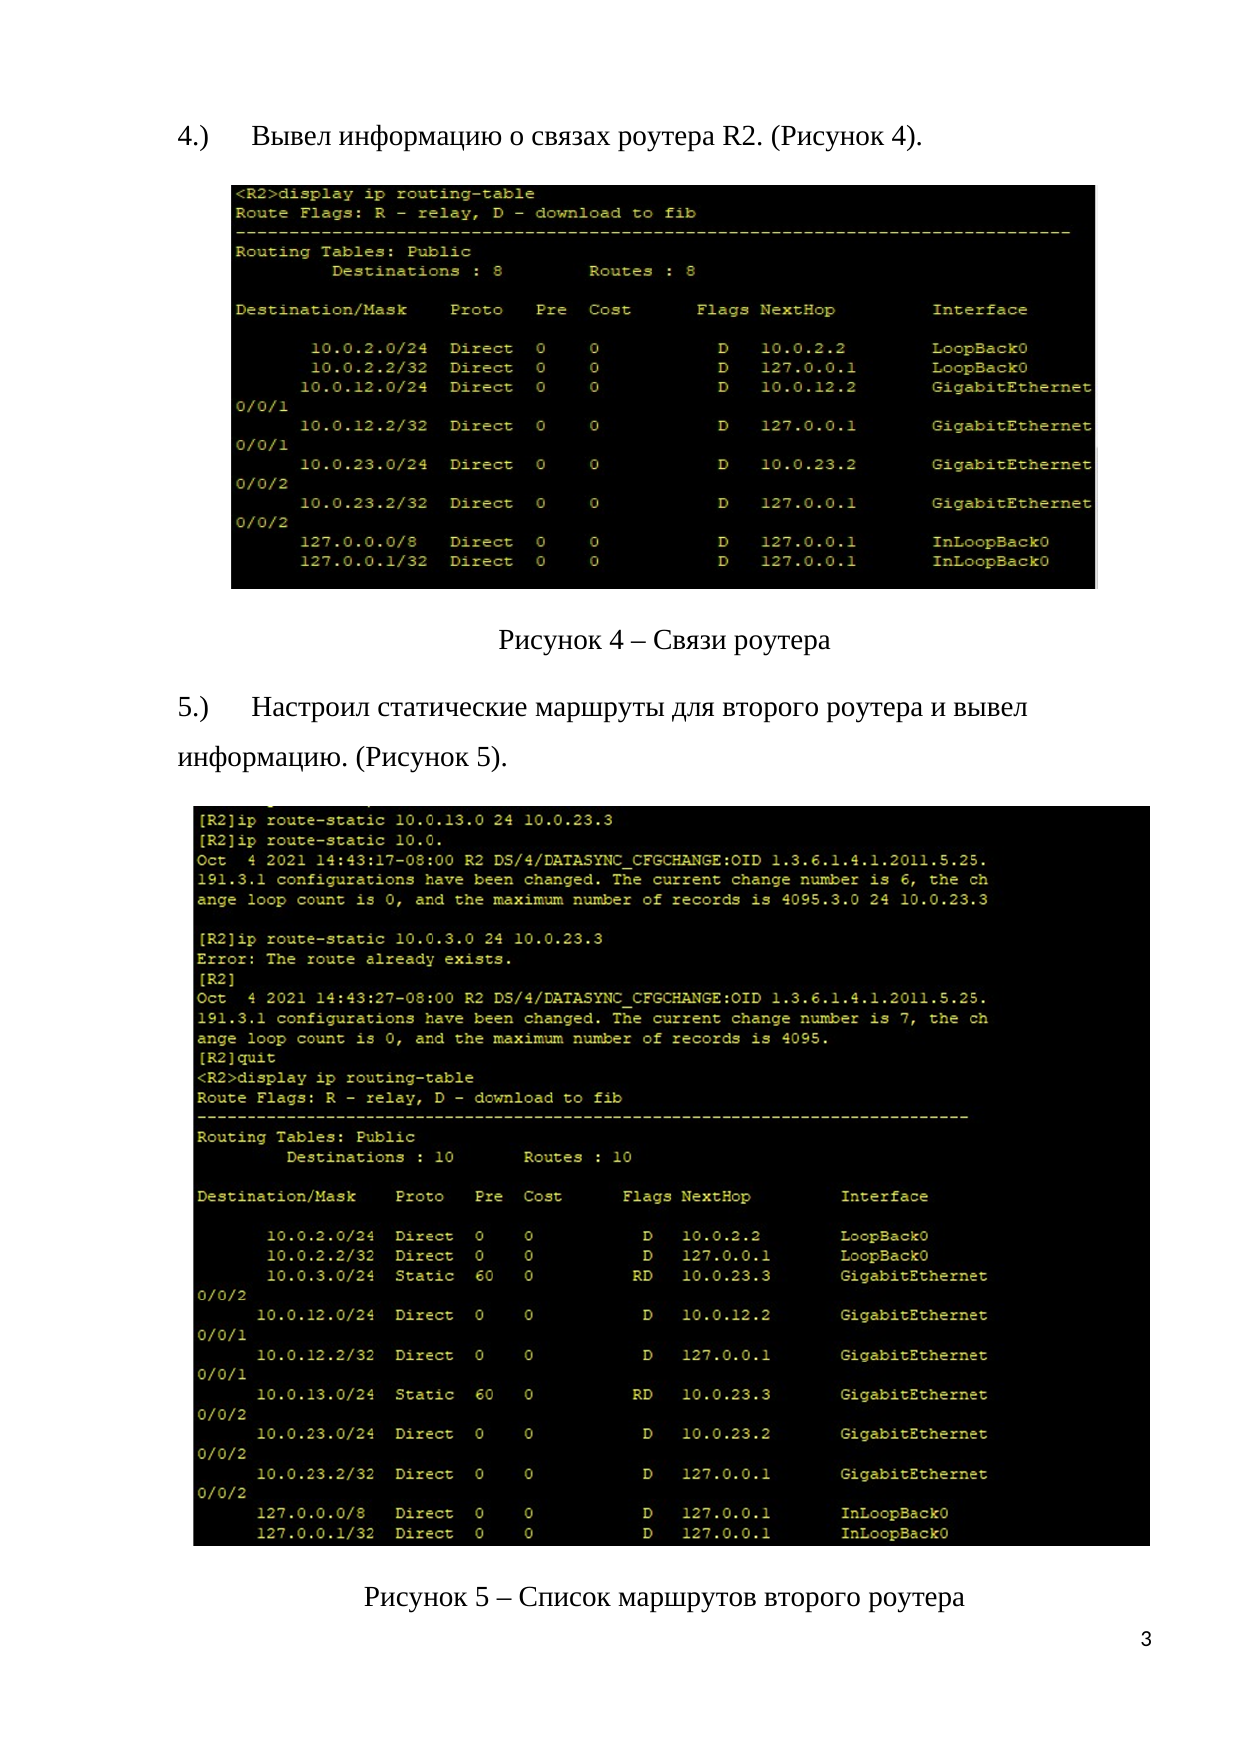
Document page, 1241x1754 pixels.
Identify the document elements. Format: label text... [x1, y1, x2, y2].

text Рисунок 4 – Связи роутера [177, 622, 1152, 656]
picture [193, 806, 1150, 1546]
text Рисунок 5 – Список маршрутов второго роутера [177, 1579, 1152, 1612]
text 5.) Настроил статические маршруты для второго роутера и вывел информацию. (Рисунок 5). [177, 689, 1152, 773]
picture [231, 185, 1098, 589]
text 4.) Вывел информацию о связах роутера R2. (Рисунок 4). [177, 118, 1152, 152]
